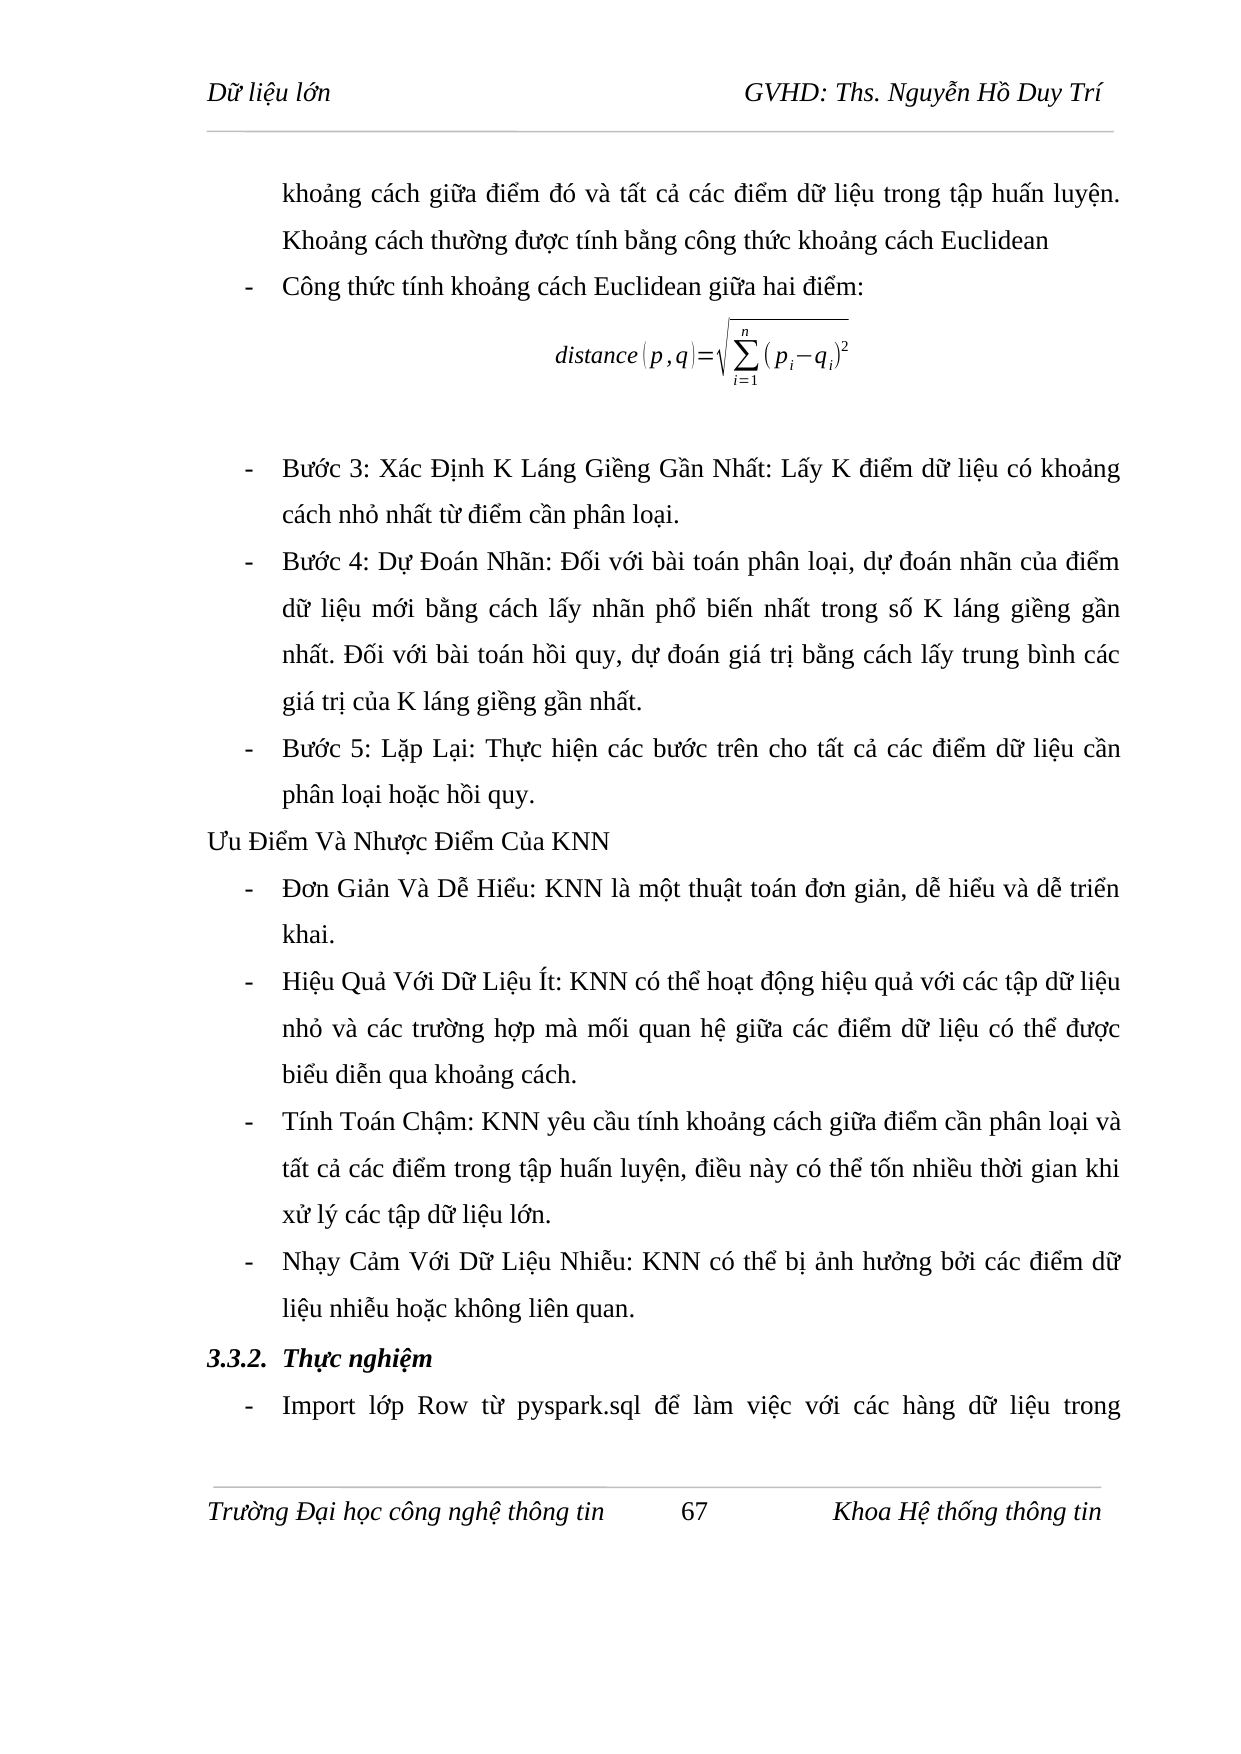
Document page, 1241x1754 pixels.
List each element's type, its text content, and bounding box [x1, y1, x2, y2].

list Bước 3: Xác Định K Láng Giềng Gần Nhất: Lấy K điểm dữ liệu có khoảng cách nhỏ nhất từ điểm cần phân loại. [244, 452, 1122, 529]
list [244, 177, 1122, 255]
list Công thức tính khoảng cách Euclidean giữa hai điểm: [244, 271, 1122, 302]
list Đơn Giản Và Dễ Hiểu: KNN là một thuật toán đơn giản, dễ hiểu và dễ triển khai. [244, 872, 1122, 949]
list Bước 4: Dự Đoán Nhãn: Đối với bài toán phân loại, dự đoán nhãn của điểm dữ liệu mới bằng cách lấy nhãn phổ biến nhất trong số K láng giềng gần nhất. Đối với bài toán hồi quy, dự đoán giá trị bằng cách lấy trung bình các giá trị của K láng giềng gần nhất. [244, 545, 1122, 716]
list Tính Toán Chậm: KNN yêu cầu tính khoảng cách giữa điểm cần phân loại và tất cả các điểm trong tập huấn luyện, điều này có thể tốn nhiều thời gian khi xử lý các tập dữ liệu lớn. [244, 1105, 1122, 1229]
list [244, 1389, 1122, 1420]
list Bước 5: Lặp Lại: Thực hiện các bước trên cho tất cả các điểm dữ liệu cần phân loại hoặc hồi quy. [244, 732, 1122, 809]
list Nhạy Cảm Với Dữ Liệu Nhiễu: KNN có thể bị ảnh hưởng bởi các điểm dữ liệu nhiễu hoặc không liên quan. [244, 1245, 1122, 1323]
text Ưu Điểm Và Nhược Điểm Của KNN [207, 825, 1122, 856]
list Hiệu Quả Với Dữ Liệu Ít: KNN có thể hoạt động hiệu quả với các tập dữ liệu nhỏ và các trường hợp mà mối quan hệ giữa các điểm dữ liệu có thể được biểu diễn qua khoảng cách. [244, 965, 1122, 1089]
subtitle Thực nghiệm [207, 1343, 1122, 1374]
